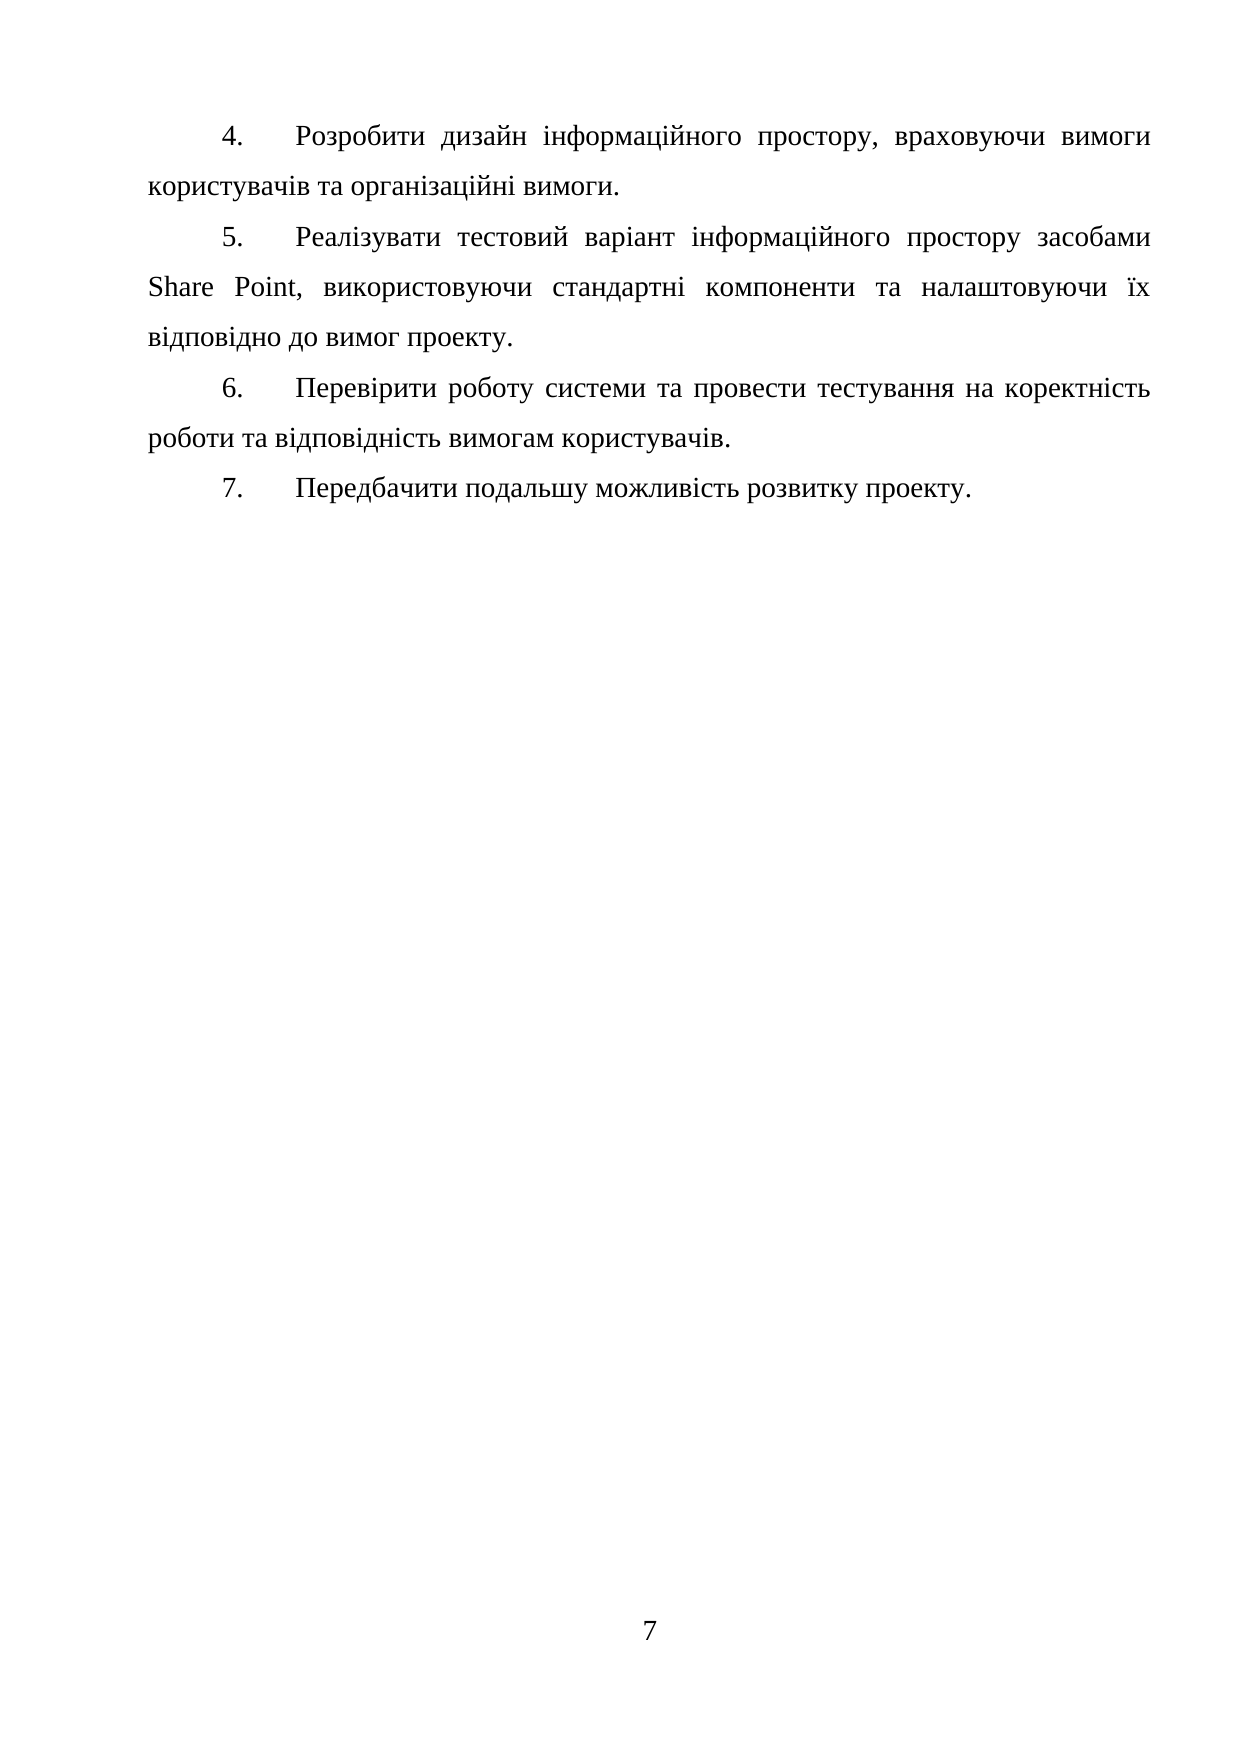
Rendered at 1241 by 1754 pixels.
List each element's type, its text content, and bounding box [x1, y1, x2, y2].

list Розробити дизайн інформаційного простору, враховуючи вимоги користувачів та організаційні вимоги. [148, 118, 1152, 202]
list Реалізувати тестовий варіант інформаційного простору засобами Share Point, використовуючи стандартні компоненти та налаштовуючи їх відповідно до вимог проекту. [148, 219, 1152, 353]
list Перевірити роботу системи та провести тестування на коректність роботи та відповідність вимогам користувачів. [148, 370, 1152, 453]
list Передбачити подальшу можливість розвитку проекту. [148, 470, 1152, 504]
